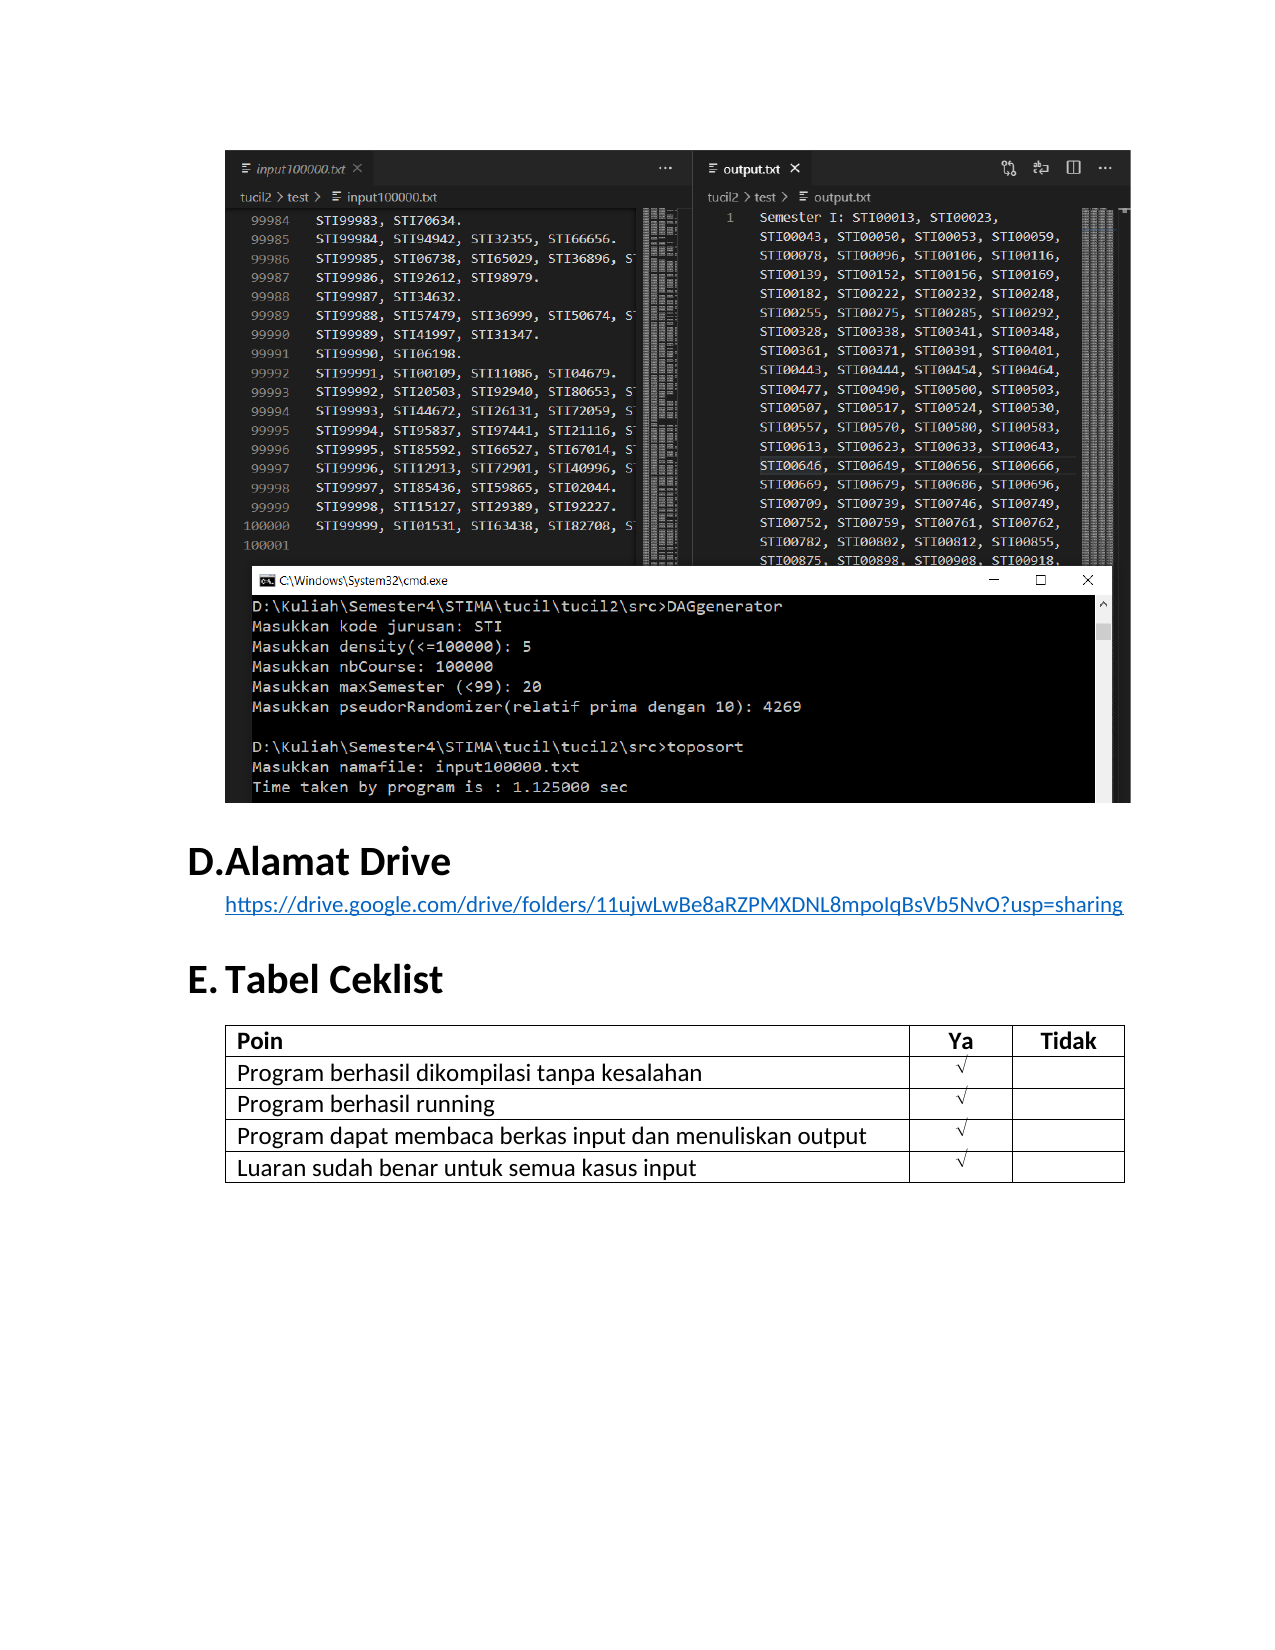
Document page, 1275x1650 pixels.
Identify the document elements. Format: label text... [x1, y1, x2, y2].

table_cell Program berhasil running [226, 1089, 909, 1119]
table_cell [1013, 1089, 1124, 1119]
table_header Poin [226, 1026, 909, 1056]
table_cell Program berhasil dikompilasi tanpa kesalahan [226, 1057, 909, 1088]
table_cell [910, 1057, 1012, 1088]
table_header Ya [910, 1026, 1012, 1056]
table_cell [1013, 1120, 1124, 1151]
table_cell [910, 1152, 1012, 1182]
table_cell [1013, 1152, 1124, 1182]
table_cell [1013, 1057, 1124, 1088]
table_header Tidak [1013, 1026, 1124, 1056]
table_cell [910, 1089, 1012, 1119]
list Tabel Ceklist [187, 953, 1125, 1004]
list Alamat Drive [187, 835, 1125, 886]
table_cell Luaran sudah benar untuk semua kasus input [226, 1152, 909, 1182]
picture [225, 150, 1131, 803]
table_cell [910, 1120, 1012, 1151]
list https://drive.google.com/drive/folders/11ujwLwBe8aRZPMXDNL8mpoIqBsVb5NvO?usp=sharing [225, 890, 1125, 918]
table_cell Program dapat membaca berkas input dan menuliskan output [226, 1120, 909, 1151]
